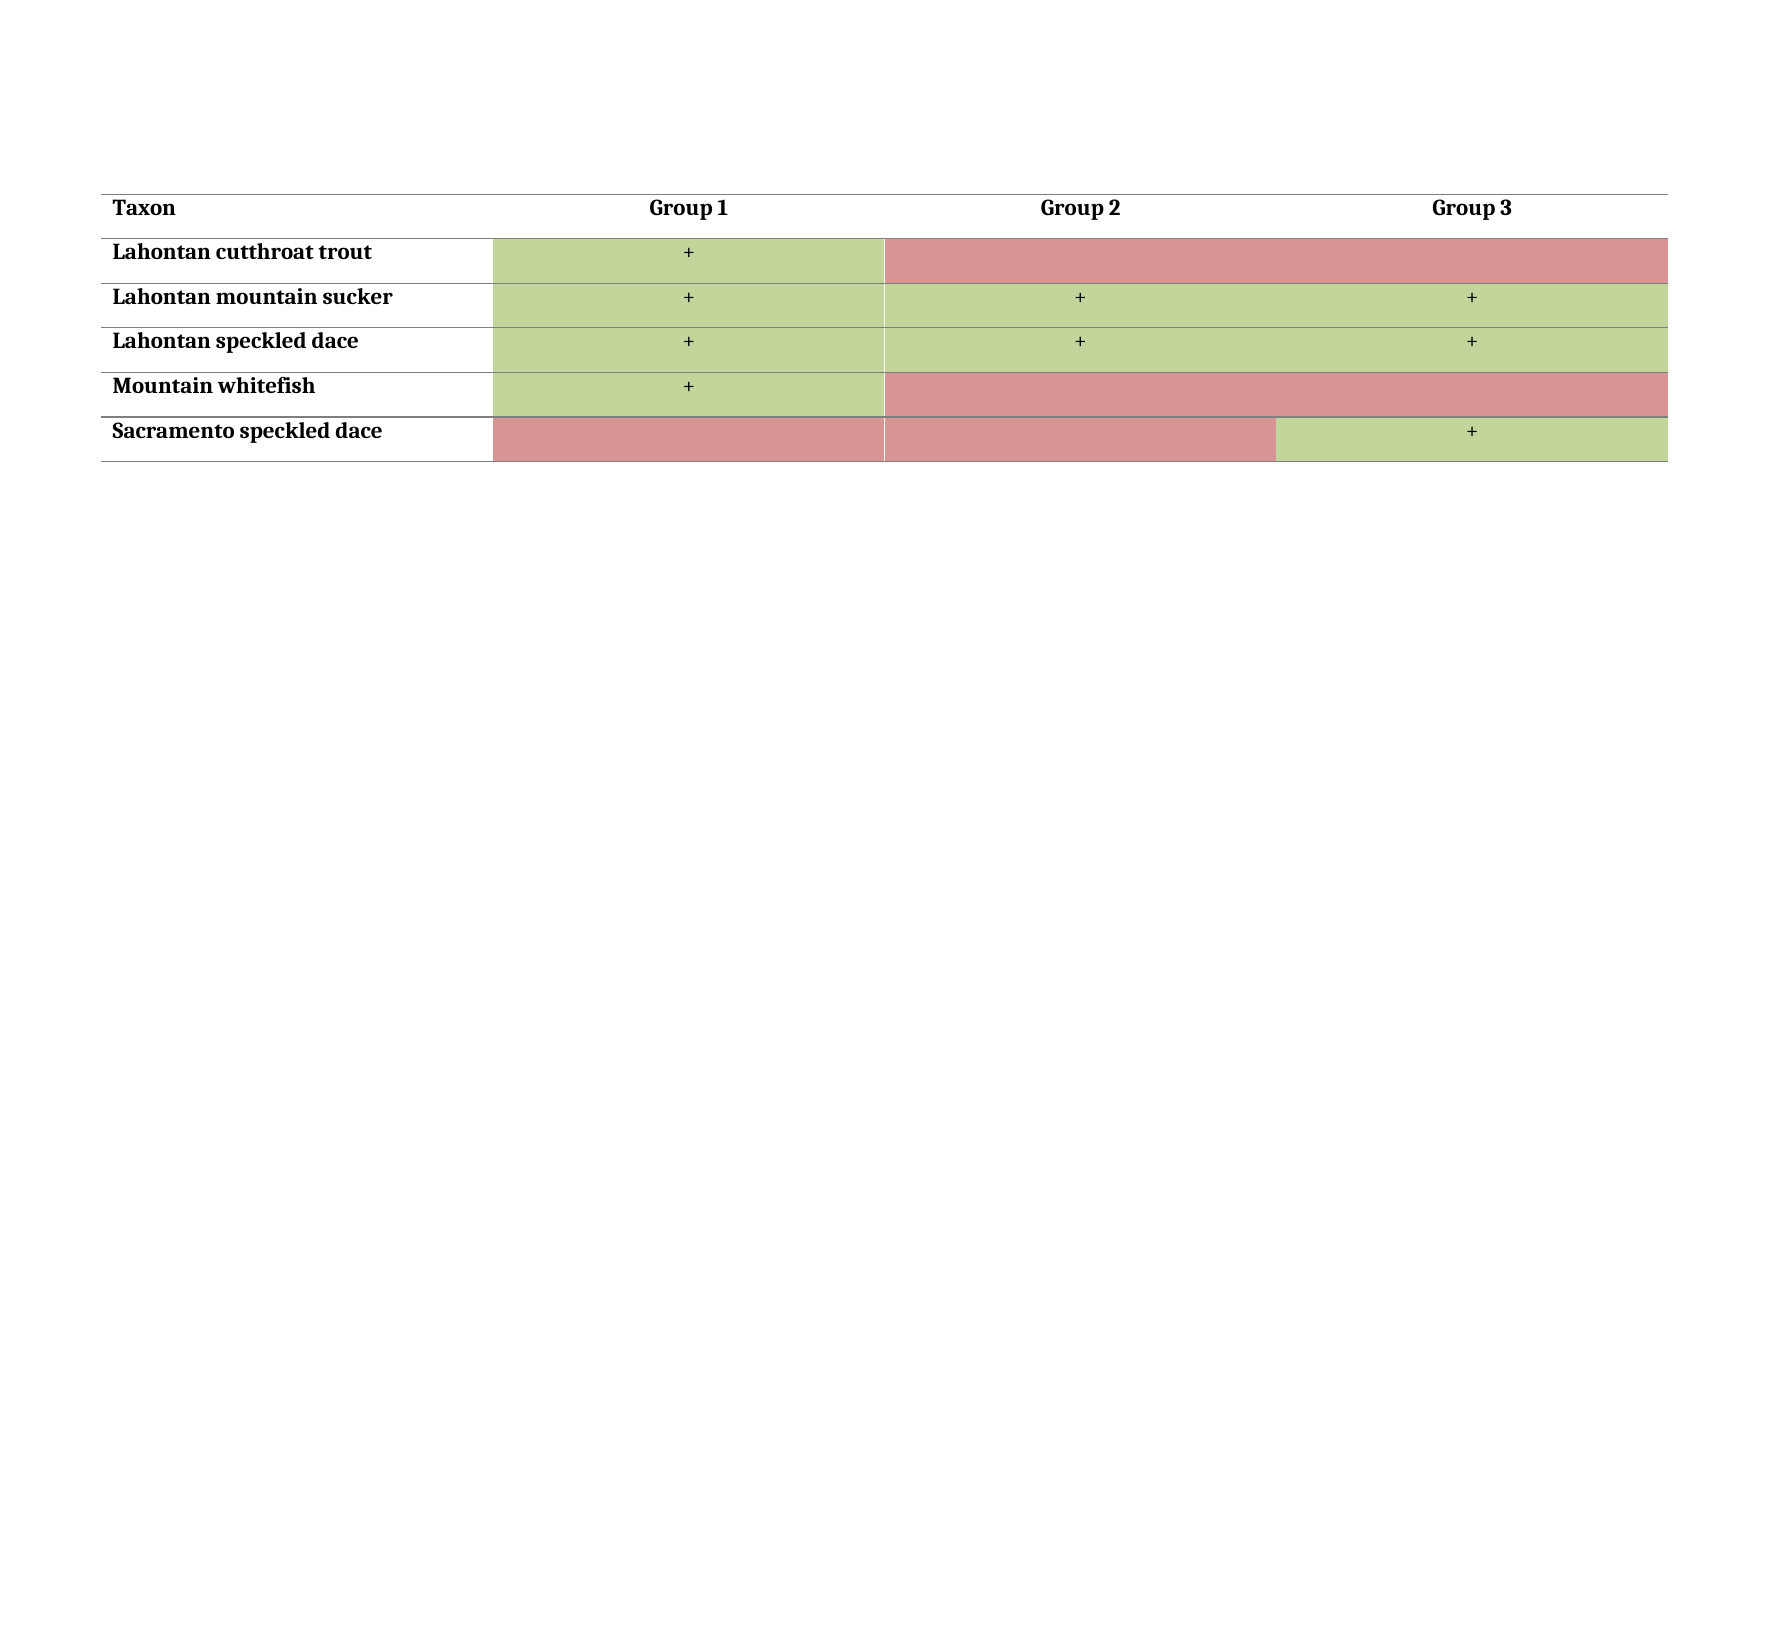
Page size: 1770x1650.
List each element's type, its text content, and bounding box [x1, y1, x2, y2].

table_cell [885, 239, 1276, 283]
table_cell [1276, 239, 1668, 283]
table_cell + [493, 239, 884, 283]
table_cell + [493, 284, 884, 327]
table_cell + [493, 328, 884, 372]
table_cell + [885, 328, 1276, 372]
table_header Group 2 [885, 195, 1276, 238]
table_header Group 3 [1276, 195, 1668, 238]
table_cell Sacramento speckled dace [101, 418, 493, 461]
table_cell + [885, 284, 1276, 327]
table_cell [885, 418, 1276, 461]
table_cell + [1276, 328, 1668, 372]
table_cell + [1276, 284, 1668, 327]
table_header Taxon [101, 195, 493, 238]
table_cell Lahontan mountain sucker [101, 284, 493, 327]
table_cell Lahontan cutthroat trout [101, 239, 493, 283]
table_cell [493, 418, 884, 461]
table_cell [885, 373, 1276, 416]
table_cell [1276, 373, 1668, 416]
table_cell Lahontan speckled dace [101, 328, 493, 372]
table_header Group 1 [493, 195, 884, 238]
table_cell + [493, 373, 884, 416]
table_cell Mountain whitefish [101, 373, 493, 416]
table_cell + [1276, 418, 1668, 461]
